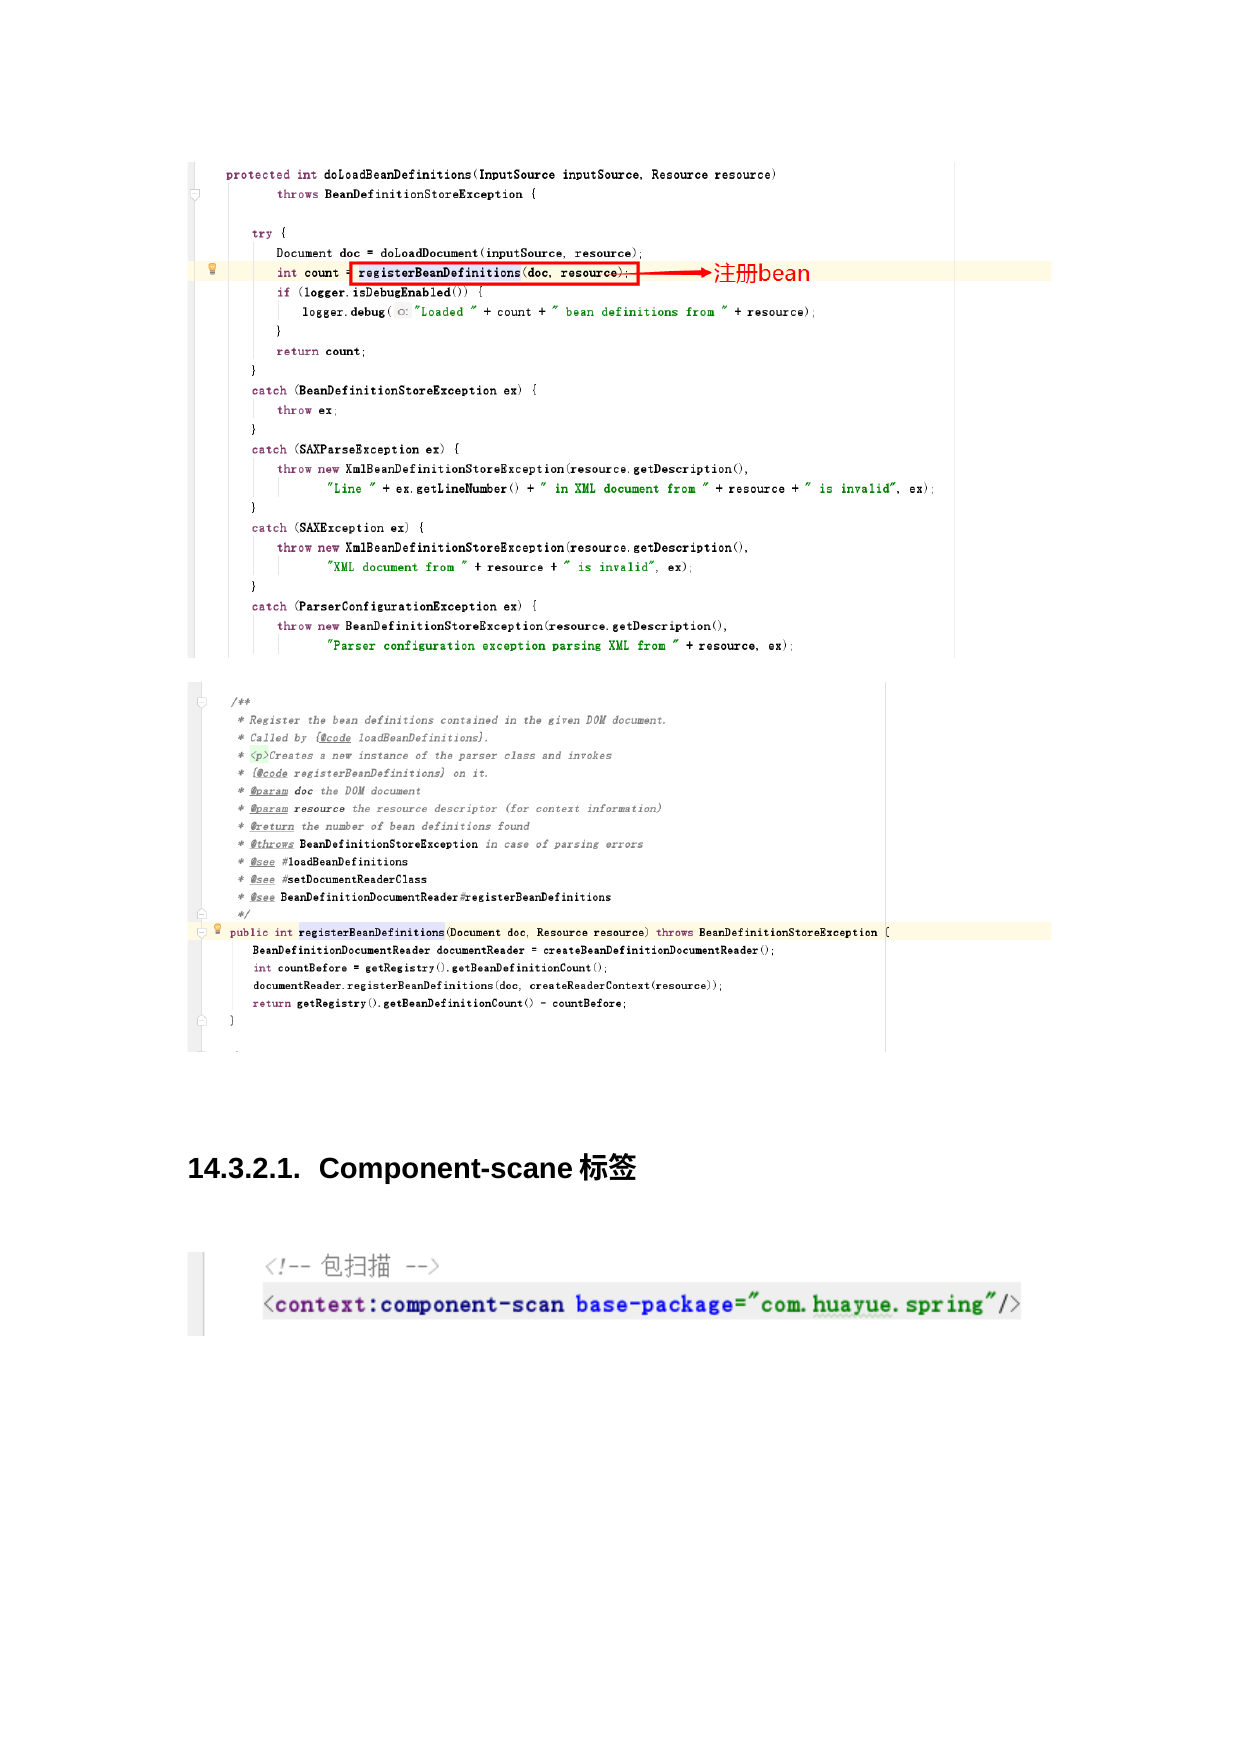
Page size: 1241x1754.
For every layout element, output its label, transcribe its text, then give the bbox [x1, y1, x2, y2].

picture [187, 682, 1052, 1052]
picture [187, 1252, 1052, 1336]
picture [187, 162, 1052, 658]
subtitle Component-scane标签 [187, 1134, 1053, 1199]
